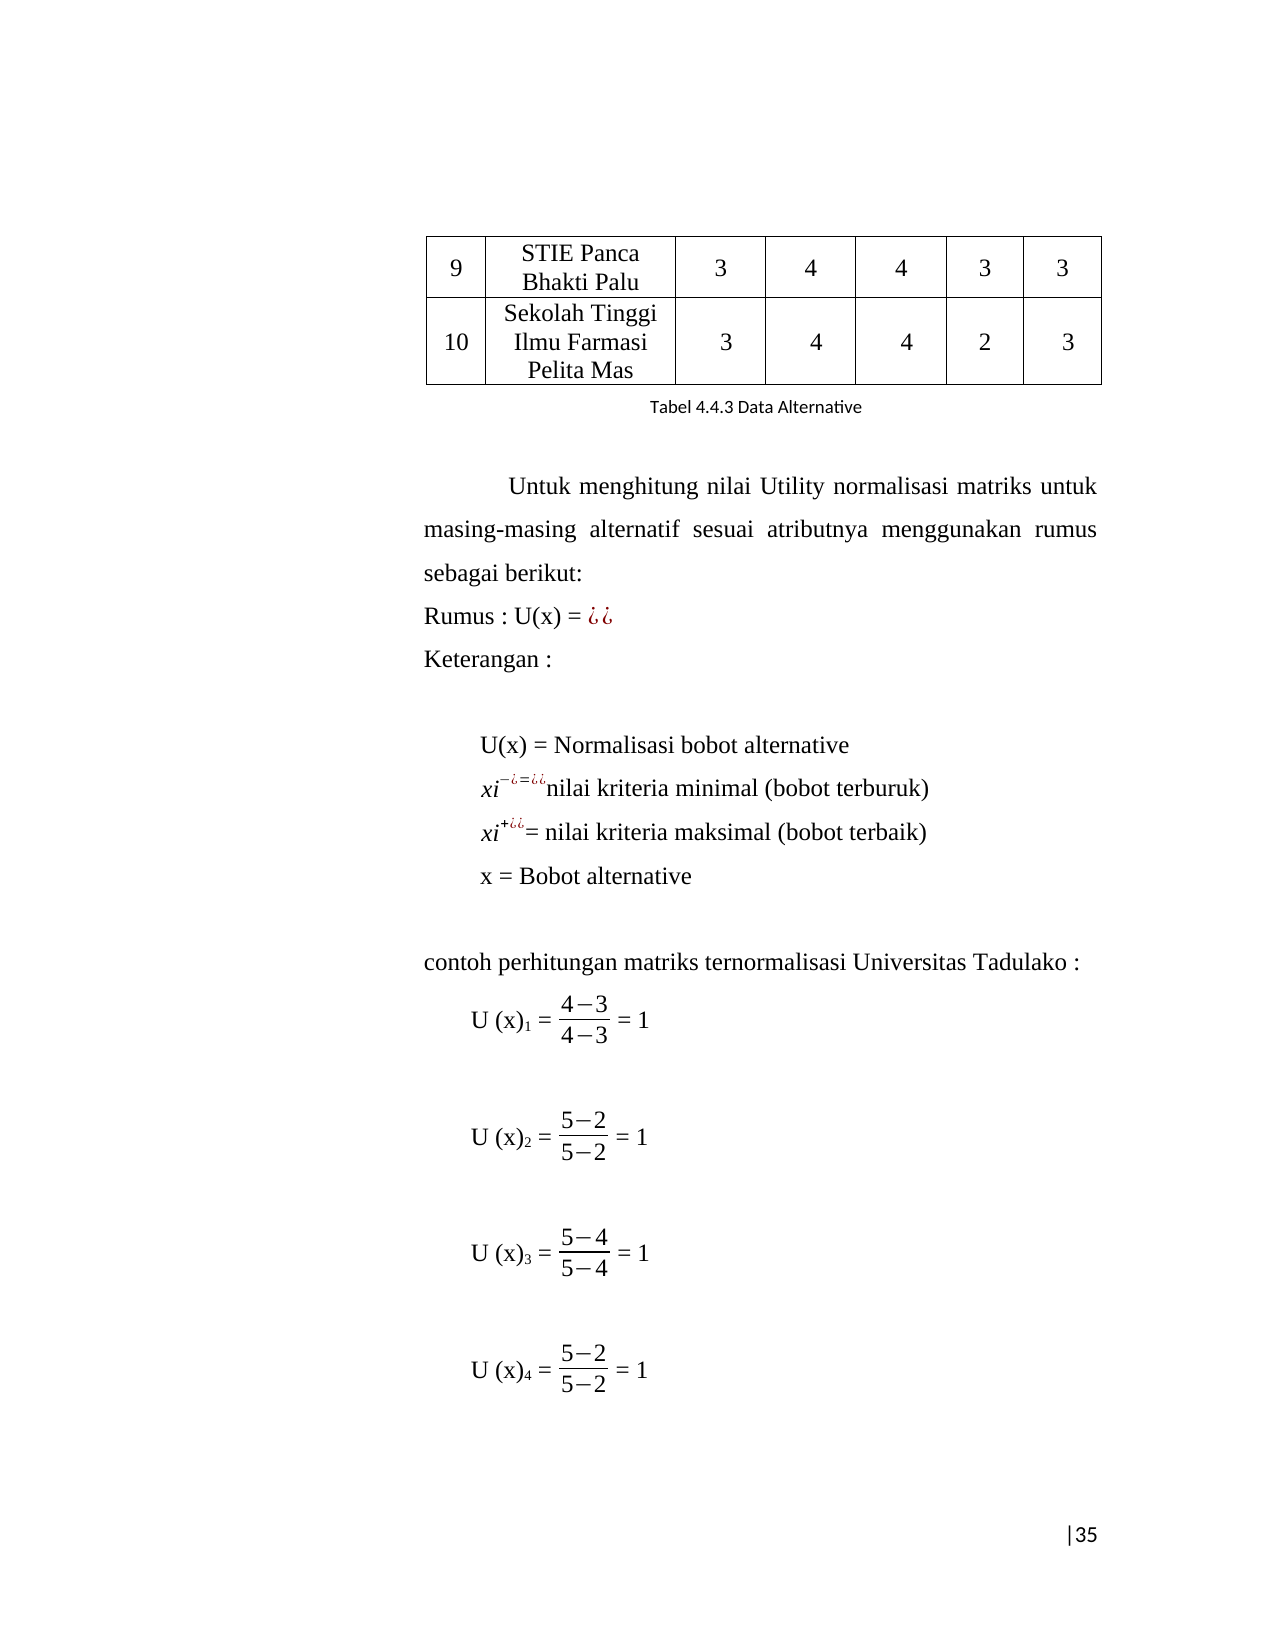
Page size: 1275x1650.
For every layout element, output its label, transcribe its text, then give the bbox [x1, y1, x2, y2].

list U (x)4 = = 1 [471, 1340, 1098, 1399]
list U (x)3 = = 1 [471, 1223, 1098, 1282]
table_cell 4 [856, 298, 946, 384]
table_cell 3 [676, 298, 765, 384]
list contoh perhitungan matriks ternormalisasi Universitas Tadulako : [424, 947, 1098, 976]
table_cell 3 [1024, 298, 1101, 384]
table_cell 3 [676, 237, 765, 297]
table_cell 3 [1024, 237, 1101, 297]
table_cell 4 [766, 237, 855, 297]
table_cell 10 [427, 298, 485, 384]
table_cell 9 [427, 237, 485, 297]
list U(x) = Normalisasi bobot alternative [480, 730, 1098, 759]
table_cell Sekolah Tinggi Ilmu Farmasi Pelita Mas [486, 298, 675, 384]
list Rumus : U(x) = [424, 601, 1098, 629]
table_cell 4 [856, 237, 946, 297]
list U (x)1 = = 1 [471, 990, 1098, 1049]
list = nilai kriteria maksimal (bobot terbaik) [480, 817, 1098, 847]
table_cell STIE Panca Bhakti Palu [486, 237, 675, 297]
list U (x)2 = = 1 [471, 1107, 1098, 1166]
list Keterangan : [424, 644, 1098, 673]
table_cell 4 [766, 298, 855, 384]
list x = Bobot alternative [480, 861, 1098, 890]
list nilai kriteria minimal (bobot terburuk) [480, 773, 1098, 803]
table_cell 3 [947, 237, 1023, 297]
table_cell 2 [947, 298, 1023, 384]
list Untuk menghitung nilai Utility normalisasi matriks untuk masing-masing alternatif sesuai atributnya menggunakan rumus sebagai berikut: [424, 471, 1098, 586]
